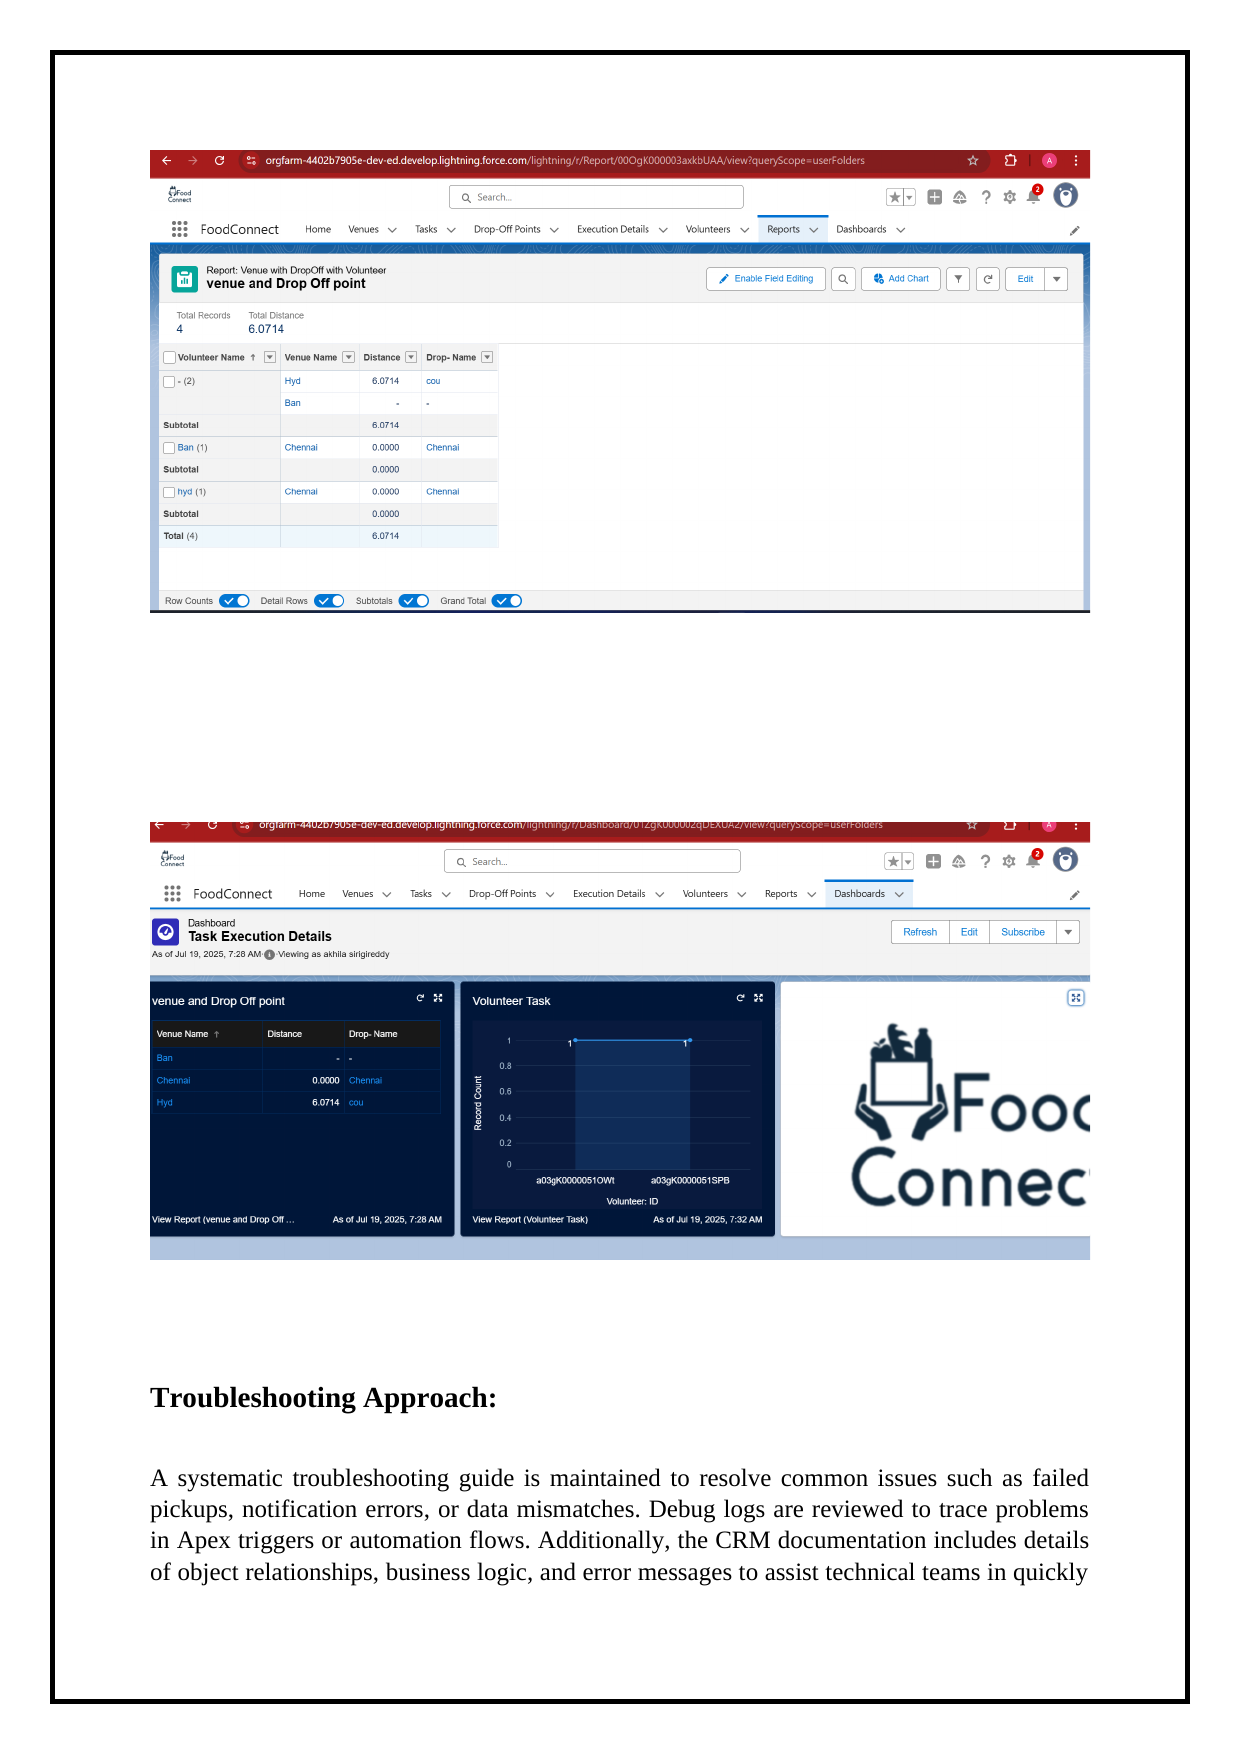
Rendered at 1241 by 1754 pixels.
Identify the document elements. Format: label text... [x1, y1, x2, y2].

text Troubleshooting Approach: [150, 1380, 1090, 1413]
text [150, 1432, 1090, 1585]
picture [150, 822, 1091, 1260]
picture [150, 150, 1091, 613]
